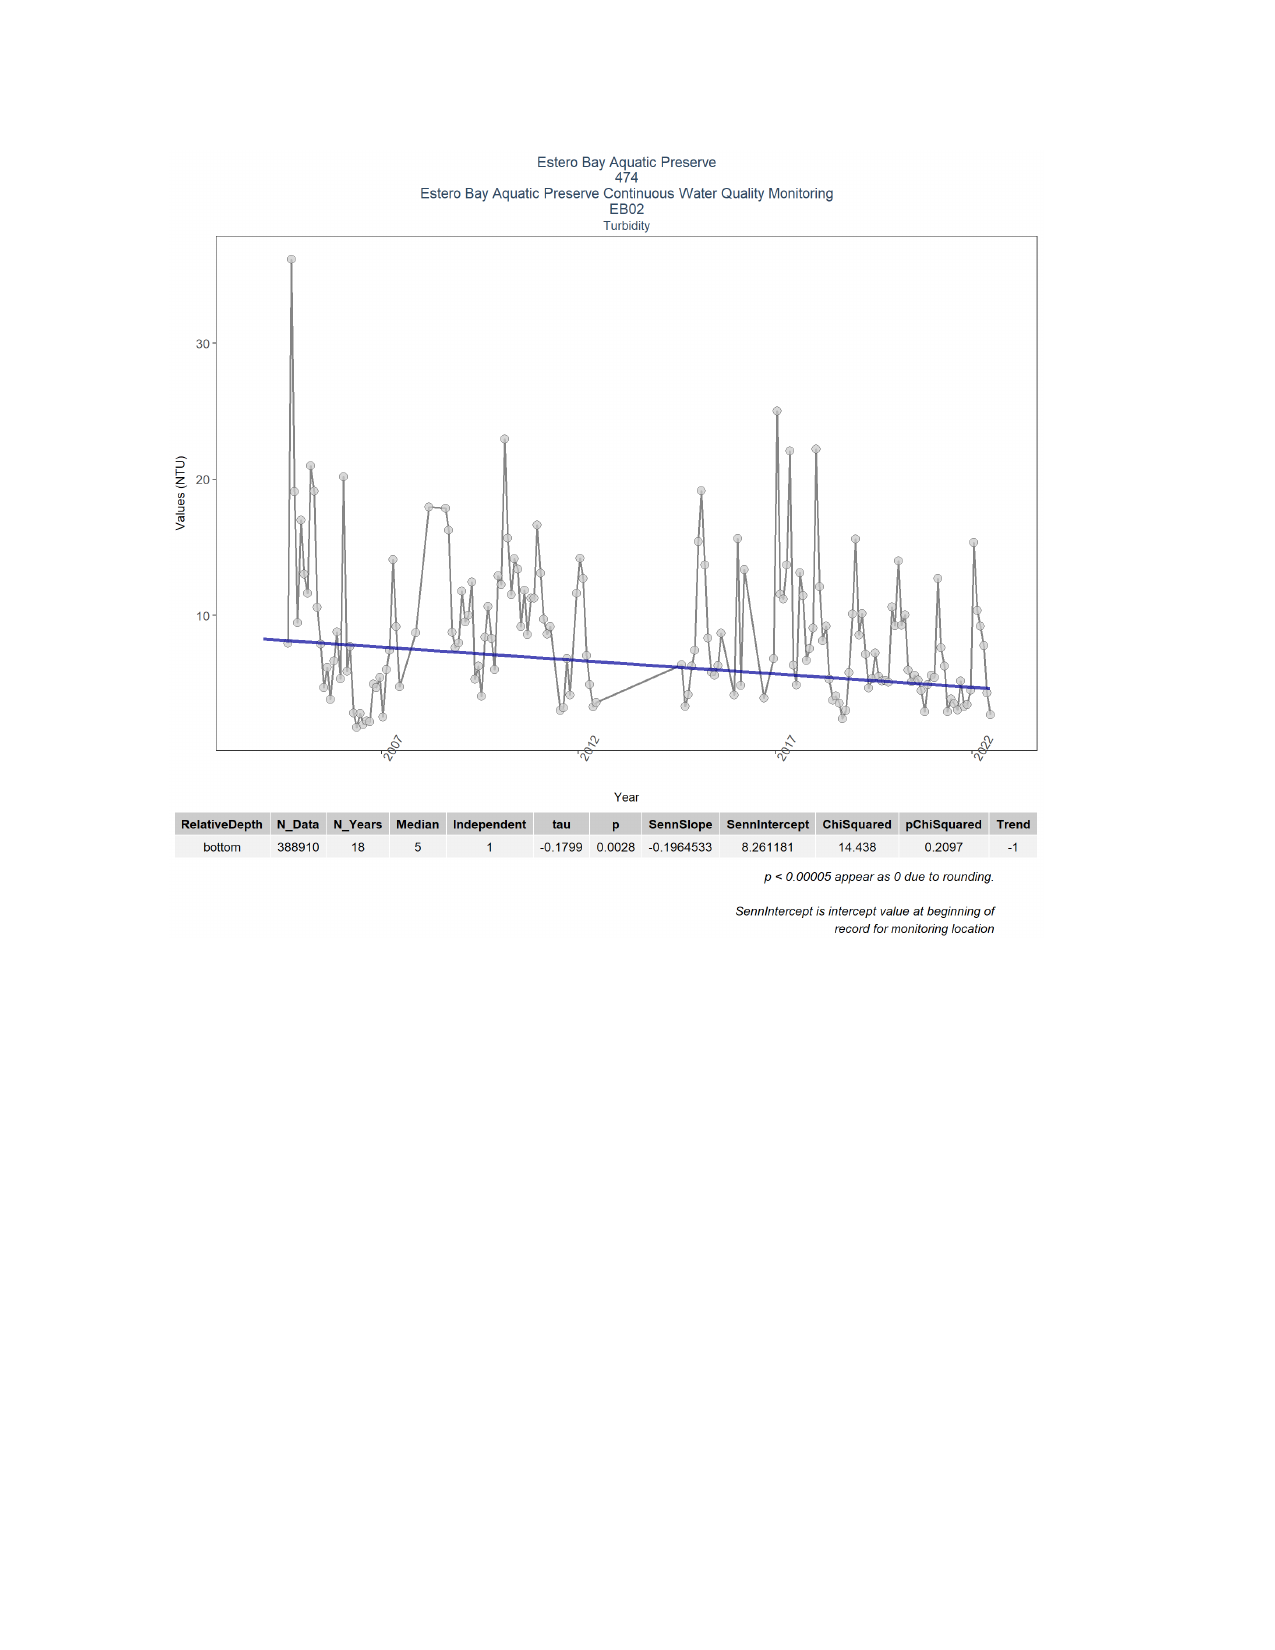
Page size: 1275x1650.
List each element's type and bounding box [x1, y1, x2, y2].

picture [168, 150, 1044, 938]
